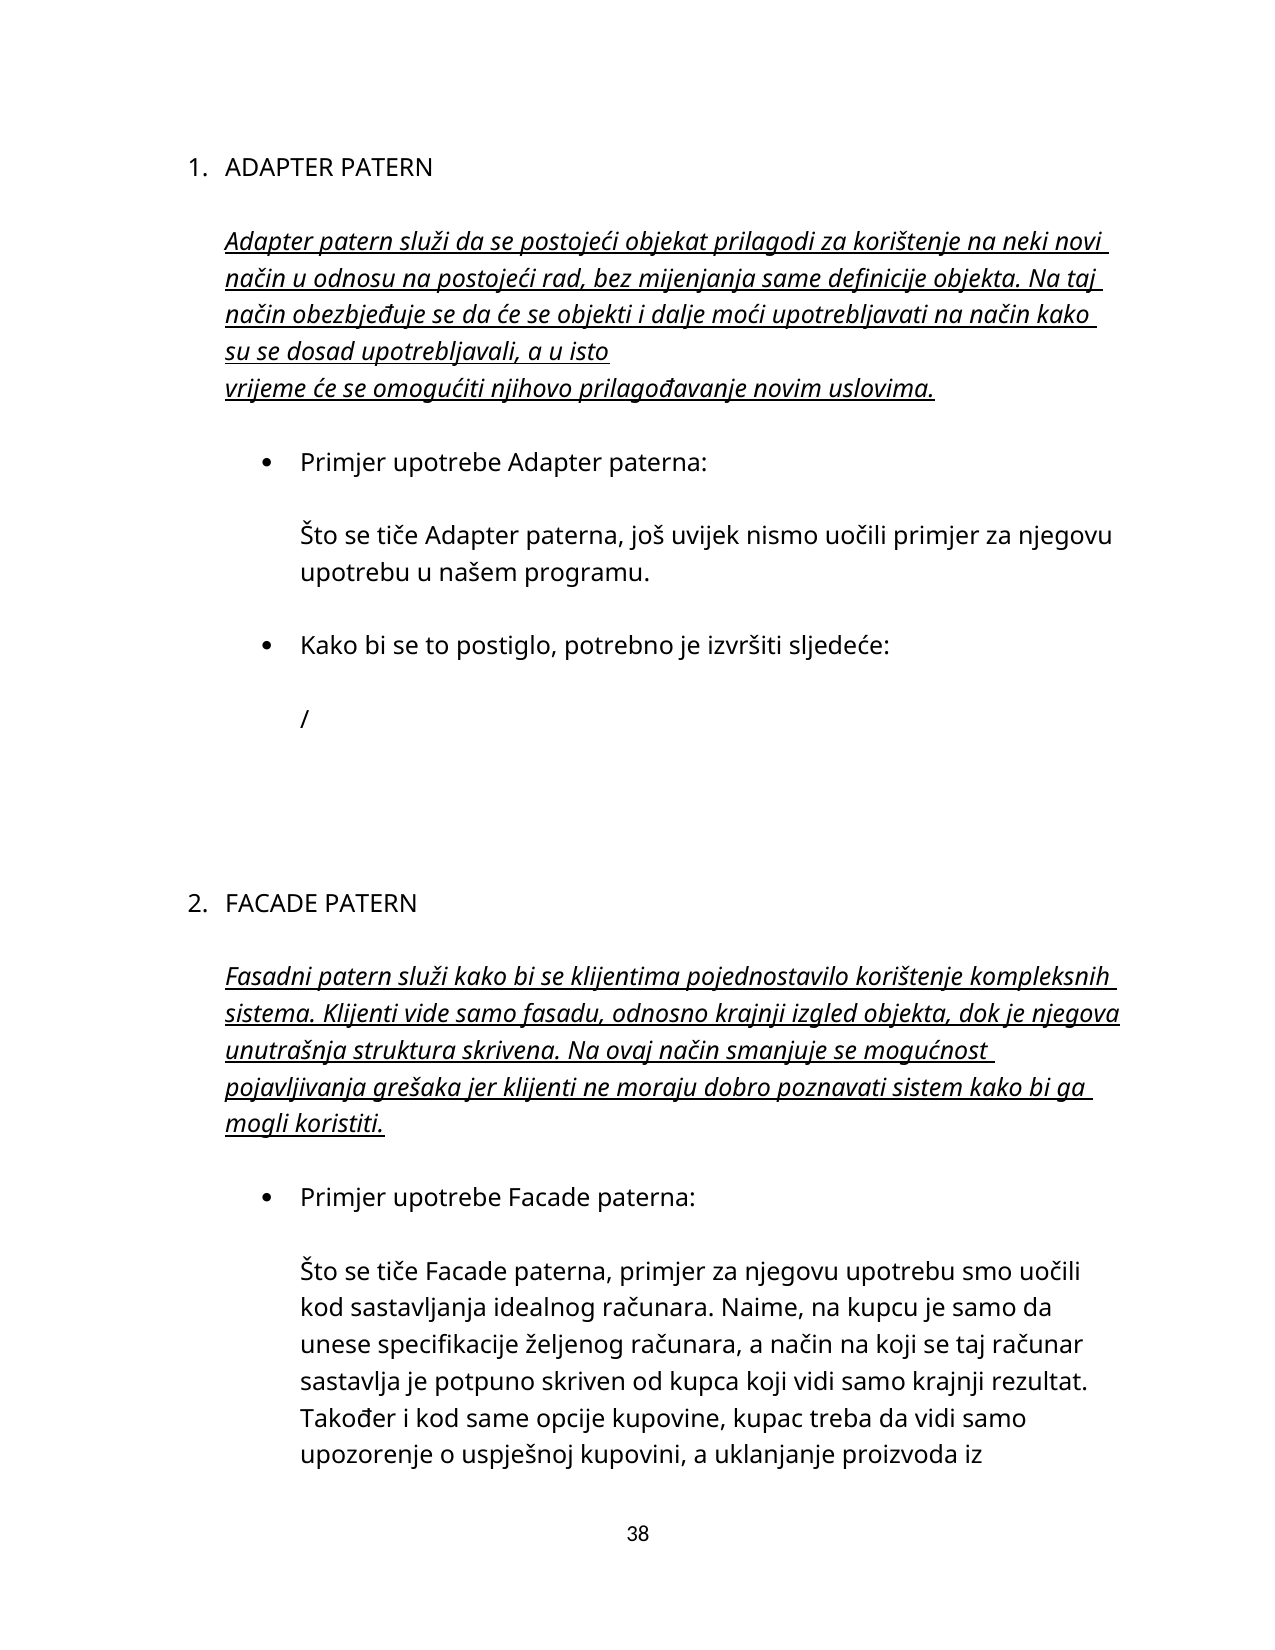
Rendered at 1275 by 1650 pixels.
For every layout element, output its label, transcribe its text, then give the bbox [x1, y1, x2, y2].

list Kako bi se to postiglo, potrebno je izvršiti sljedeće: [262, 628, 1125, 662]
list Što se tiče Adapter paterna, još uvijek nismo uočili primjer za njegovu upotrebu u našem programu. [300, 518, 1125, 588]
list / [300, 702, 1125, 736]
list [300, 1253, 1125, 1471]
list vrijeme će se omogućiti njihovo prilagođavanje novim uslovima. [225, 371, 1125, 405]
list Fasadni patern služi kako bi se klijentima pojednostavilo korištenje kompleksnih sistema. Klijenti vide samo fasadu, odnosno krajnji izgled objekta, dok je njegova unutrašnja struktura skrivena. Na ovaj način smanjuje se mogućnost pojavljivanja grešaka jer klijenti ne moraju dobro poznavati sistem kako bi ga mogli koristiti. [225, 959, 1125, 1140]
list Primjer upotrebe Facade paterna: [262, 1179, 1125, 1214]
list ADAPTER PATERN [187, 150, 1125, 184]
list FACADE PATERN [187, 885, 1125, 919]
list Primjer upotrebe Adapter paterna: [262, 444, 1125, 478]
list Adapter patern služi da se postojeći objekat prilagodi za korištenje na neki novi način u odnosu na postojeći rad, bez mijenjanja same definicije objekta. Na taj način obezbjeđuje se da će se objekti i dalje moći upotrebljavati na način kako su se dosad upotrebljavali, a u isto [225, 223, 1125, 368]
